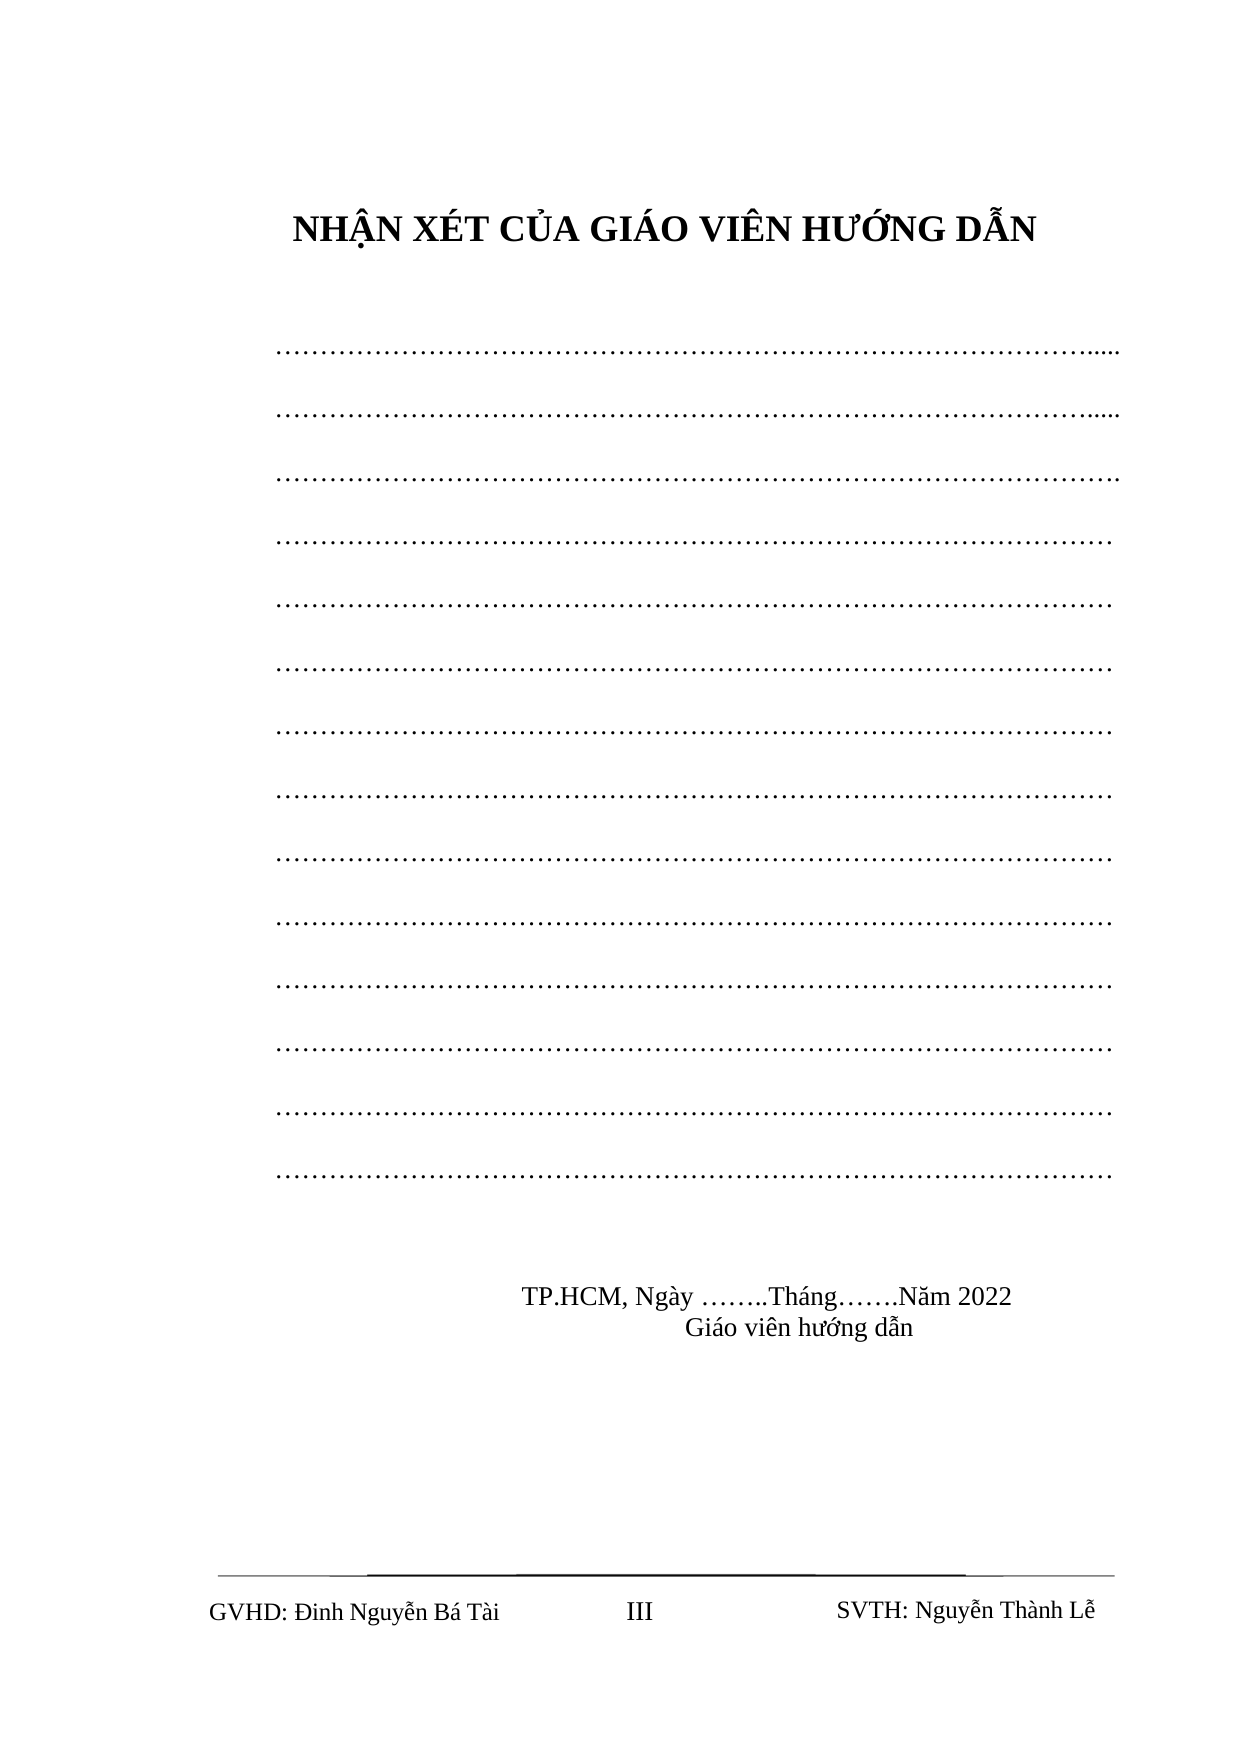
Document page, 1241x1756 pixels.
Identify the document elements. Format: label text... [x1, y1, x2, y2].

text Giáo viên hướng dẫn [507, 1312, 1016, 1343]
text ………………………………………………………………………………… [274, 773, 1122, 804]
text ………………………………………………………………………………… [274, 519, 1122, 551]
text TP.HCM, Ngày ……..Tháng…….Năm 2022 [207, 1280, 1016, 1311]
text ………………………………………………………………………………… [274, 583, 1122, 614]
text ………………………………………………………………………………… [274, 1090, 1122, 1121]
text …………………………………………………………………………………. [274, 456, 1122, 487]
text ………………………………………………………………………………… [274, 646, 1122, 677]
text ………………………………………………………………………………..... [274, 329, 1122, 360]
text ………………………………………………………………………………… [274, 1027, 1122, 1058]
text NHẬN XÉT CỦA GIÁO VIÊN HƯỚNG DẪN [207, 207, 1122, 250]
text ………………………………………………………………………………… [274, 900, 1122, 931]
text ………………………………………………………………………………… [274, 836, 1122, 867]
picture [217, 1571, 1115, 1579]
text ………………………………………………………………………………… [274, 963, 1122, 994]
text ………………………………………………………………………………… [274, 1153, 1122, 1184]
text ………………………………………………………………………………… [274, 709, 1122, 741]
text ………………………………………………………………………………..... [274, 392, 1122, 424]
